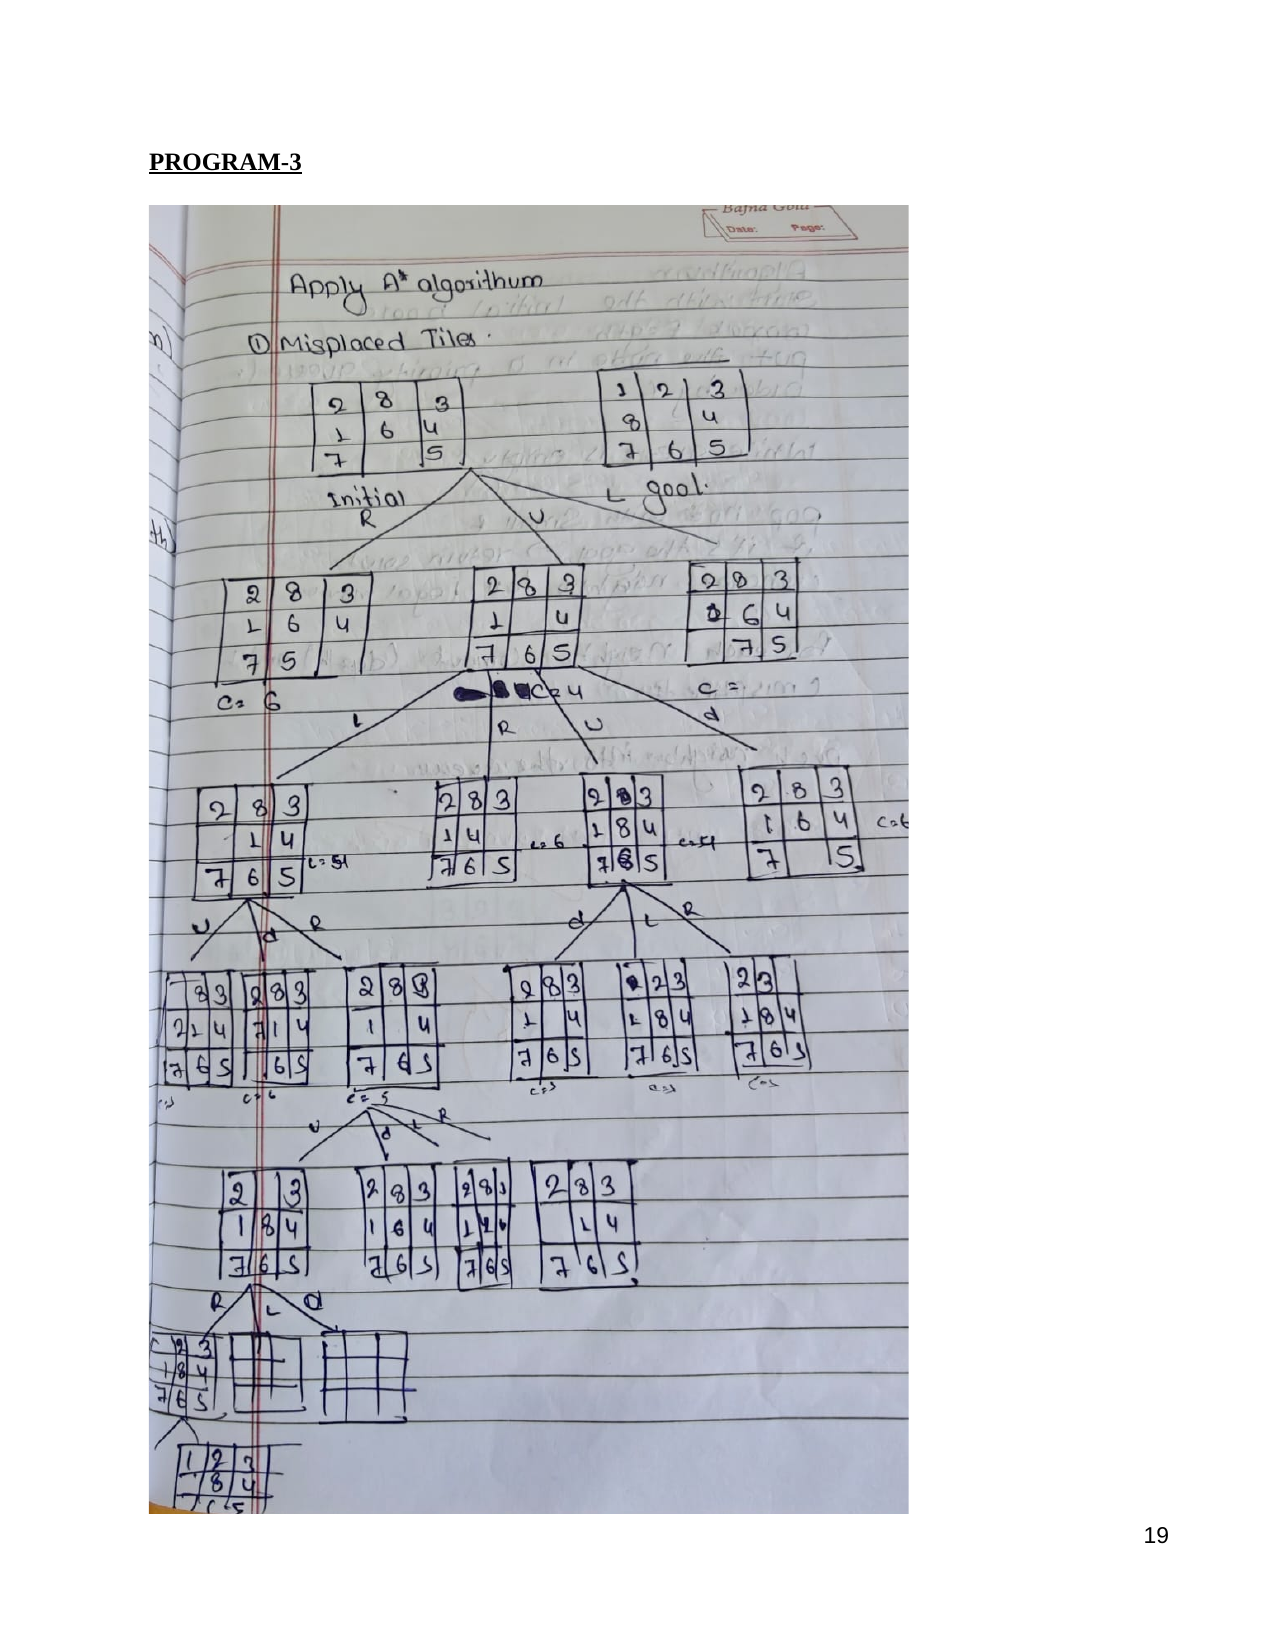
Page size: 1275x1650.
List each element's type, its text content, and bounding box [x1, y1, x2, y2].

picture [148, 205, 909, 1514]
text PROGRAM-3 [149, 147, 1169, 176]
